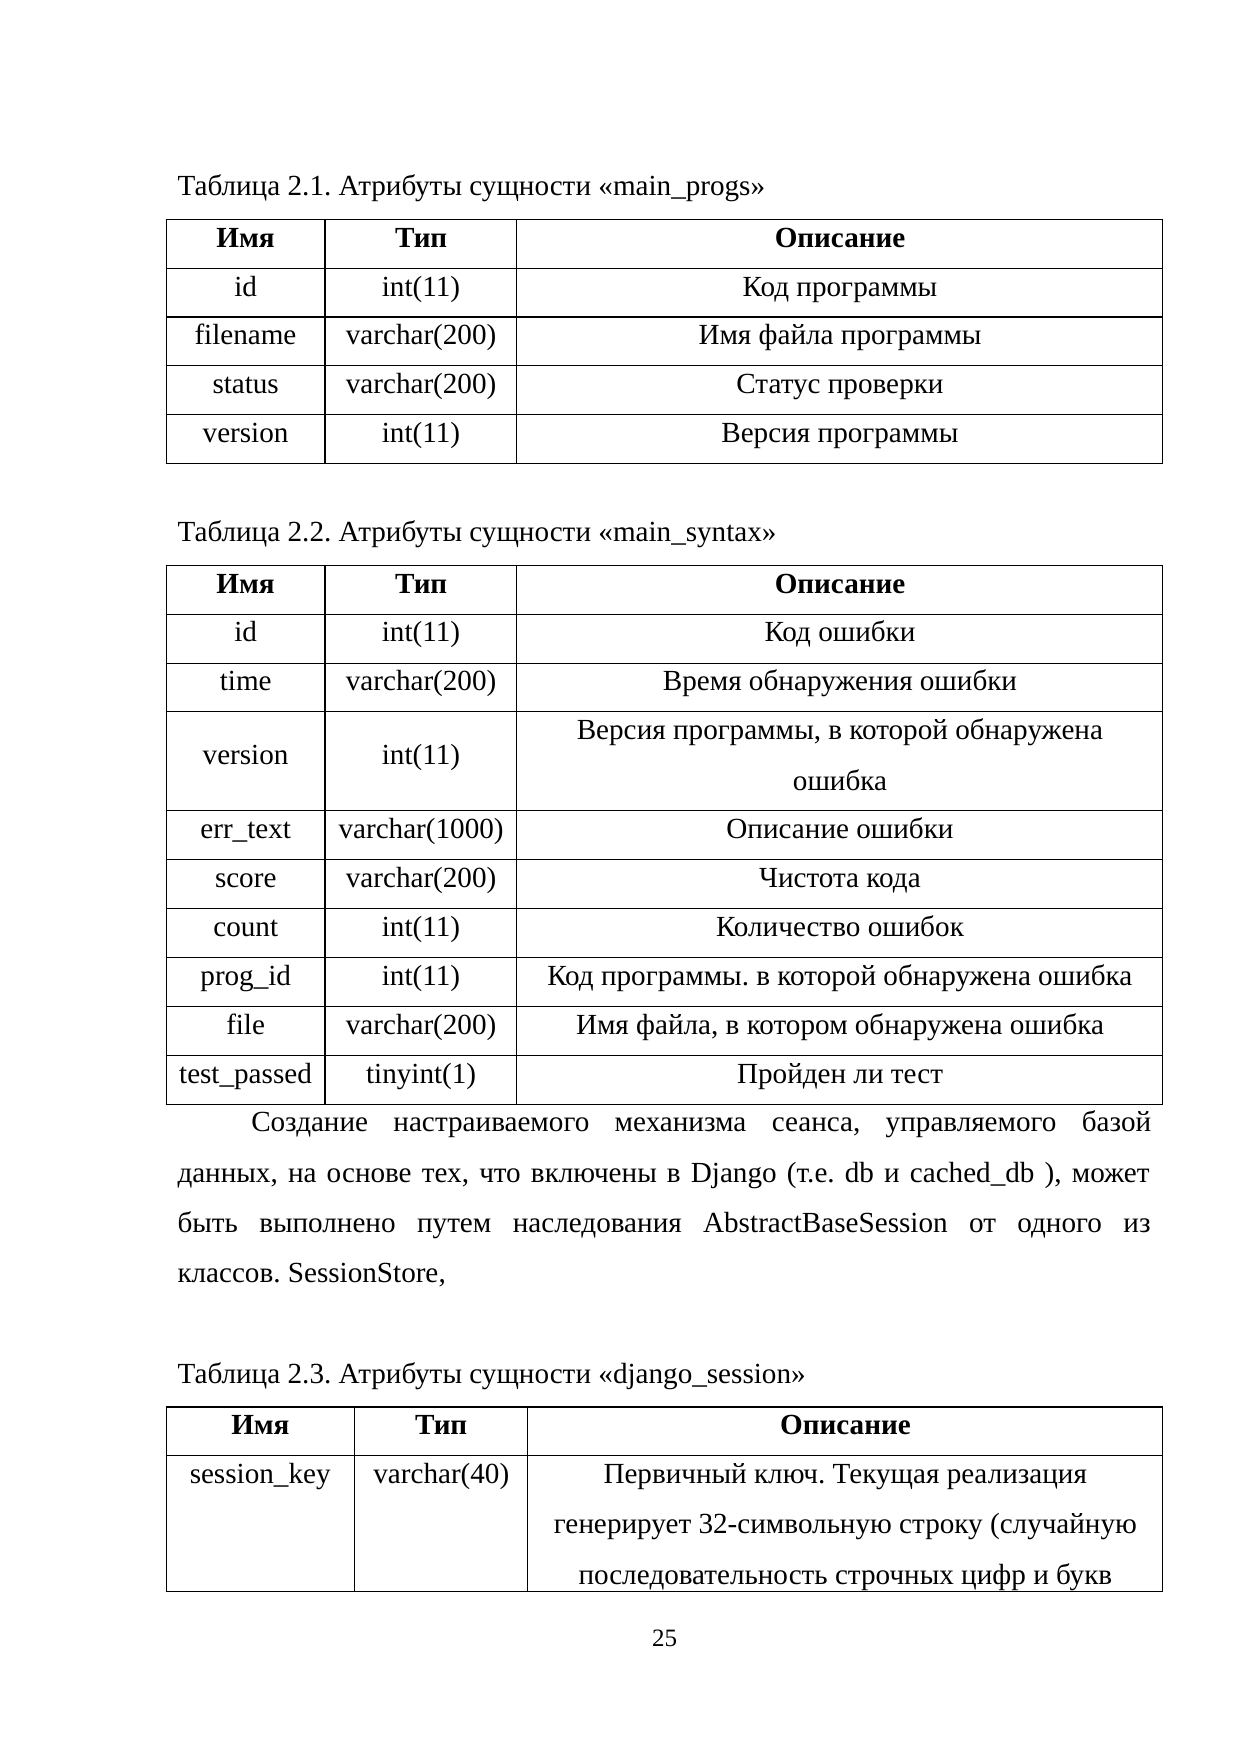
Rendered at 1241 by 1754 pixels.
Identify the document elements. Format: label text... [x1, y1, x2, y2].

table_cell Чистота кода [517, 860, 1162, 908]
table_cell varchar(200) [326, 1007, 516, 1055]
table_cell session_key [167, 1456, 354, 1591]
table_cell Время обнаружения ошибки [517, 664, 1162, 711]
table_cell varchar(40) [355, 1456, 527, 1591]
table_header Имя [167, 566, 324, 613]
table_header Тип [326, 566, 516, 613]
table_cell file [167, 1007, 324, 1055]
table_cell Пройден ли тест [517, 1056, 1162, 1103]
table_cell id [167, 269, 324, 316]
table_cell int(11) [326, 958, 516, 1006]
table_cell score [167, 860, 324, 908]
table_cell int(11) [326, 415, 516, 463]
table_header Описание [517, 566, 1162, 613]
table_cell int(11) [326, 615, 516, 662]
table_cell varchar(200) [326, 366, 516, 414]
table_cell Код программы [517, 269, 1162, 316]
table_cell int(11) [326, 909, 516, 957]
text Таблица 2.3. Атрибуты сущности «django_session» [177, 1356, 1152, 1390]
table_cell varchar(1000) [326, 811, 516, 859]
table_cell time [167, 664, 324, 711]
table_cell Имя файла программы [517, 318, 1162, 365]
table_cell id [167, 615, 324, 662]
table_cell int(11) [326, 269, 516, 316]
table_cell filename [167, 318, 324, 365]
table_cell int(11) [326, 712, 516, 810]
table_cell version [167, 712, 324, 810]
table_cell Имя файла, в котором обнаружена ошибка [517, 1007, 1162, 1055]
table_cell Количество ошибок [517, 909, 1162, 957]
table_cell err_text [167, 811, 324, 859]
table_cell Описание ошибки [517, 811, 1162, 859]
text Таблица 2.2. Атрибуты сущности «main_syntax» [177, 514, 1152, 548]
table_cell tinyint(1) [326, 1056, 516, 1103]
table_header Тип [355, 1408, 527, 1455]
table_cell varchar(200) [326, 664, 516, 711]
text Создание настраиваемого механизма сеанса, управляемого базой данных, на основе тех, что включены в Django (т.е. db и cached_db ), может быть выполнено путем наследования AbstractBaseSession от одного из классов. SessionStore, [177, 1105, 1152, 1289]
table_header Имя [167, 220, 324, 268]
table_cell Код программы. в которой обнаружена ошибка [517, 958, 1162, 1006]
table_cell test_passed [167, 1056, 324, 1103]
table_cell status [167, 366, 324, 414]
table_cell varchar(200) [326, 860, 516, 908]
table_header Имя [167, 1408, 354, 1455]
table_cell Версия программы [517, 415, 1162, 463]
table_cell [528, 1456, 1162, 1591]
table_cell varchar(200) [326, 318, 516, 365]
table_cell count [167, 909, 324, 957]
table_cell Код ошибки [517, 615, 1162, 662]
table_header Тип [326, 220, 516, 268]
text Таблица 2.1. Атрибуты сущности «main_progs» [177, 168, 1152, 202]
table_header Описание [517, 220, 1162, 268]
table_cell Статус проверки [517, 366, 1162, 414]
table_header Описание [528, 1408, 1162, 1455]
table_cell version [167, 415, 324, 463]
table_cell Версия программы, в которой обнаружена ошибка [517, 712, 1162, 810]
table_cell prog_id [167, 958, 324, 1006]
